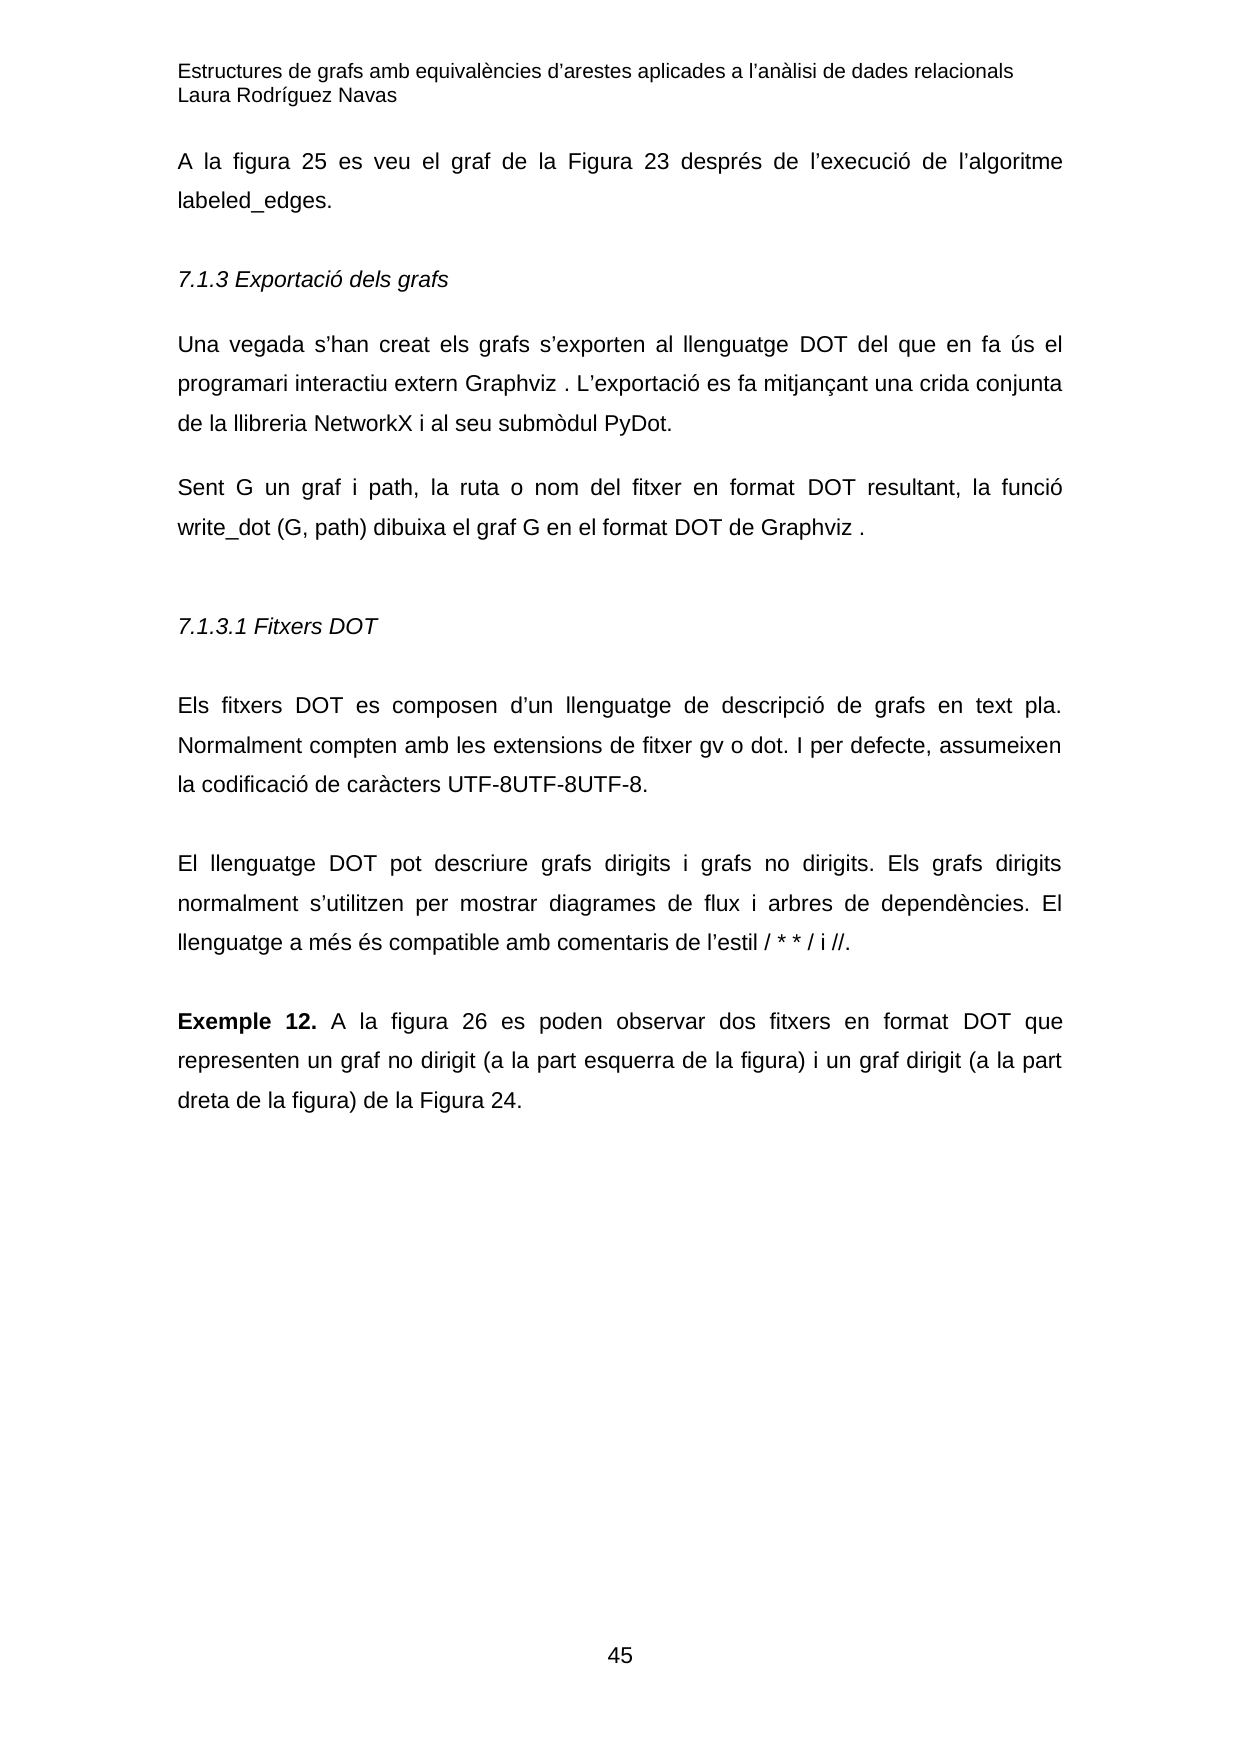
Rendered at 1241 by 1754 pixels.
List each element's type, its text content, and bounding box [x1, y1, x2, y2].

list Exportació dels grafs [177, 266, 1063, 292]
text Una vegada s’han creat els grafs s’exporten al llenguatge DOT del que en fa ús el programari interactiu extern Graphviz . L’exportació es fa mitjançant una crida conjunta de la llibreria NetworkX i al seu submòdul PyDot. [177, 331, 1063, 436]
text Sent G un graf i path, la ruta o nom del fitxer en format DOT resultant, la funció write_dot (G, path) dibuixa el graf G en el format DOT de Graphviz . [177, 474, 1063, 540]
text Exemple 12. A la figura 26 es poden observar dos fitxers en format DOT que representen un graf no dirigit (a la part esquerra de la figura) i un graf dirigit (a la part dreta de la figura) de la Figura 24. [177, 1008, 1063, 1113]
list Fitxers DOT [177, 613, 1063, 639]
text Els fitxers DOT es composen d’un llenguatge de descripció de grafs en text pla. Normalment compten amb les extensions de fitxer gv o dot. I per defecte, assumeixen la codificació de caràcters UTF-8UTF-8UTF-8. [177, 692, 1063, 797]
text A la figura 25 es veu el graf de la Figura 23 després de l’execució de l’algoritme labeled_edges. [177, 148, 1063, 213]
text El llenguatge DOT pot descriure grafs dirigits i grafs no dirigits. Els grafs dirigits normalment s’utilitzen per mostrar diagrames de flux i arbres de dependències. El llenguatge a més és compatible amb comentaris de l’estil / * * / i //. [177, 850, 1063, 955]
